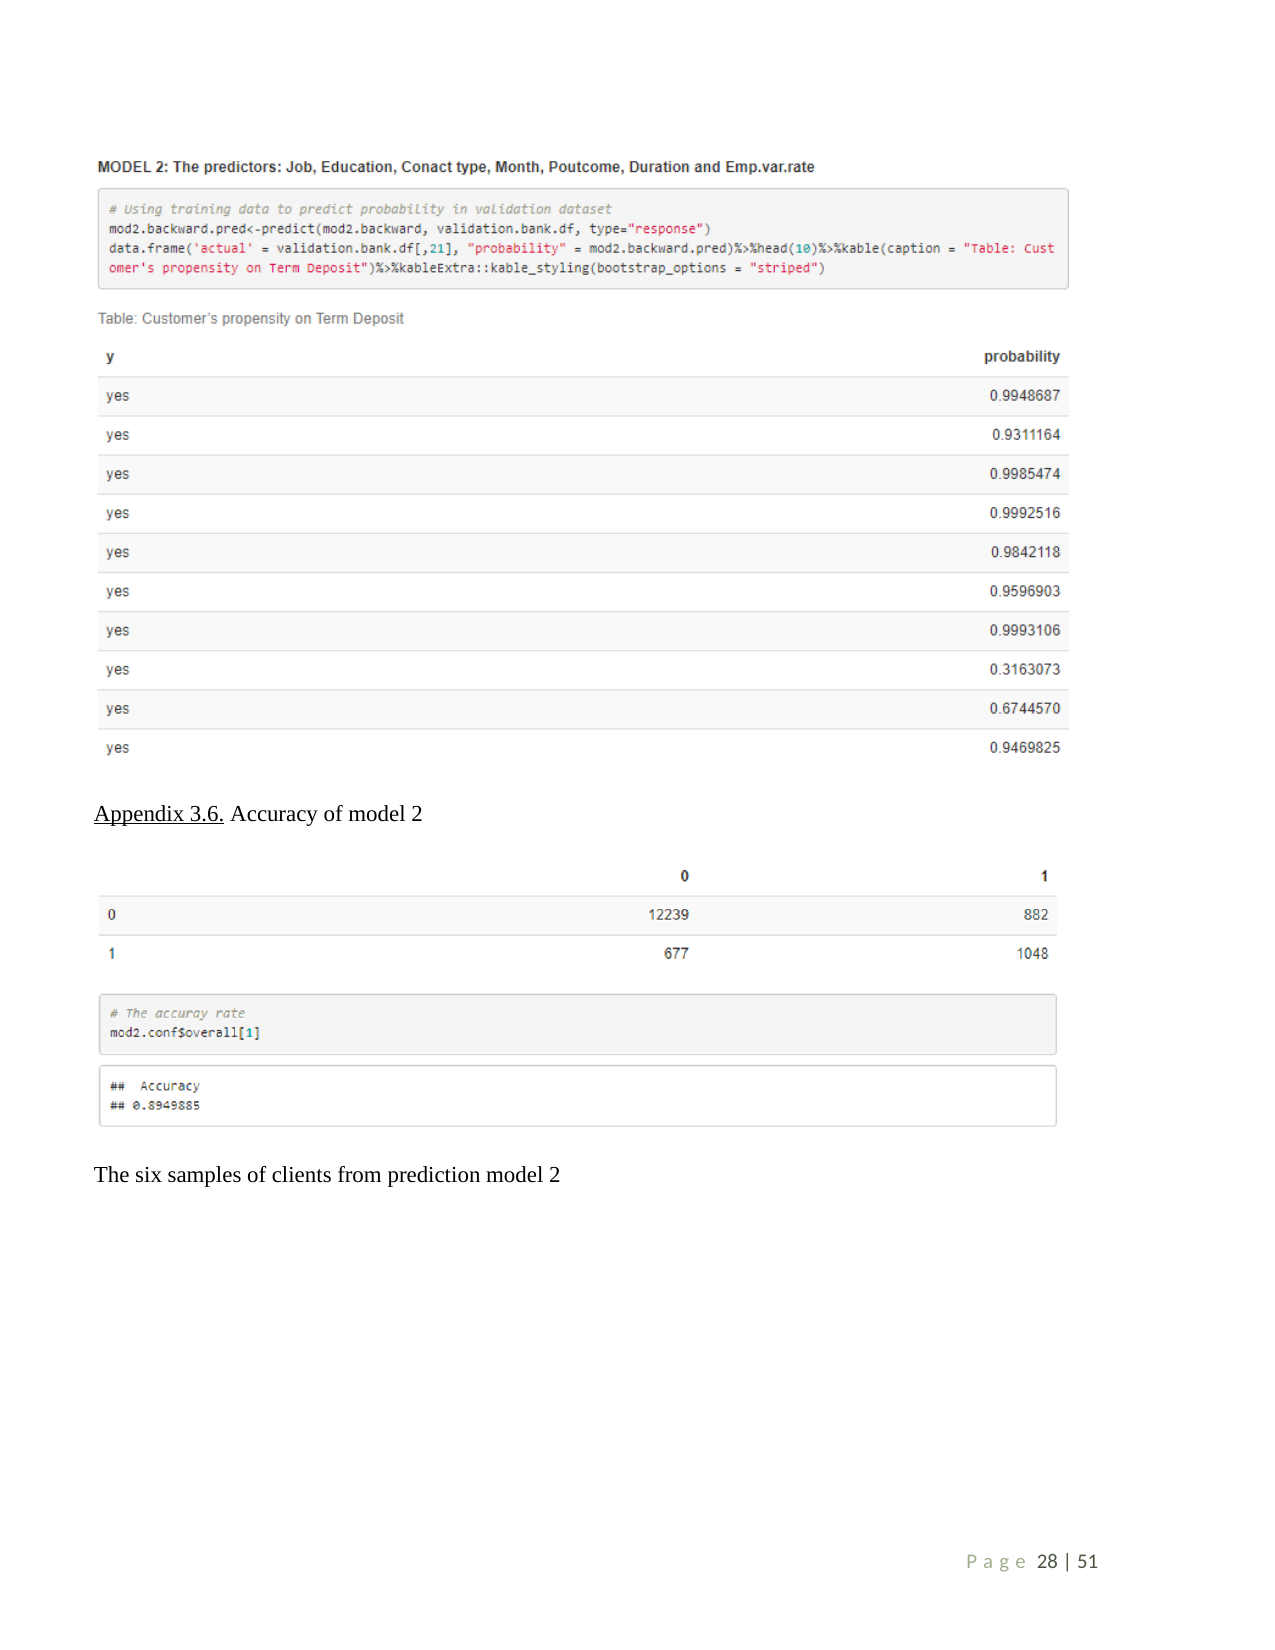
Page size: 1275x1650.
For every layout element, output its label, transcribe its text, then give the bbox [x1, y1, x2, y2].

picture [93, 150, 1069, 770]
picture [93, 856, 1069, 1131]
text The six samples of clients from prediction model 2 [94, 1161, 1200, 1187]
text Appendix 3.6. Accuracy of model 2 [94, 800, 1200, 826]
